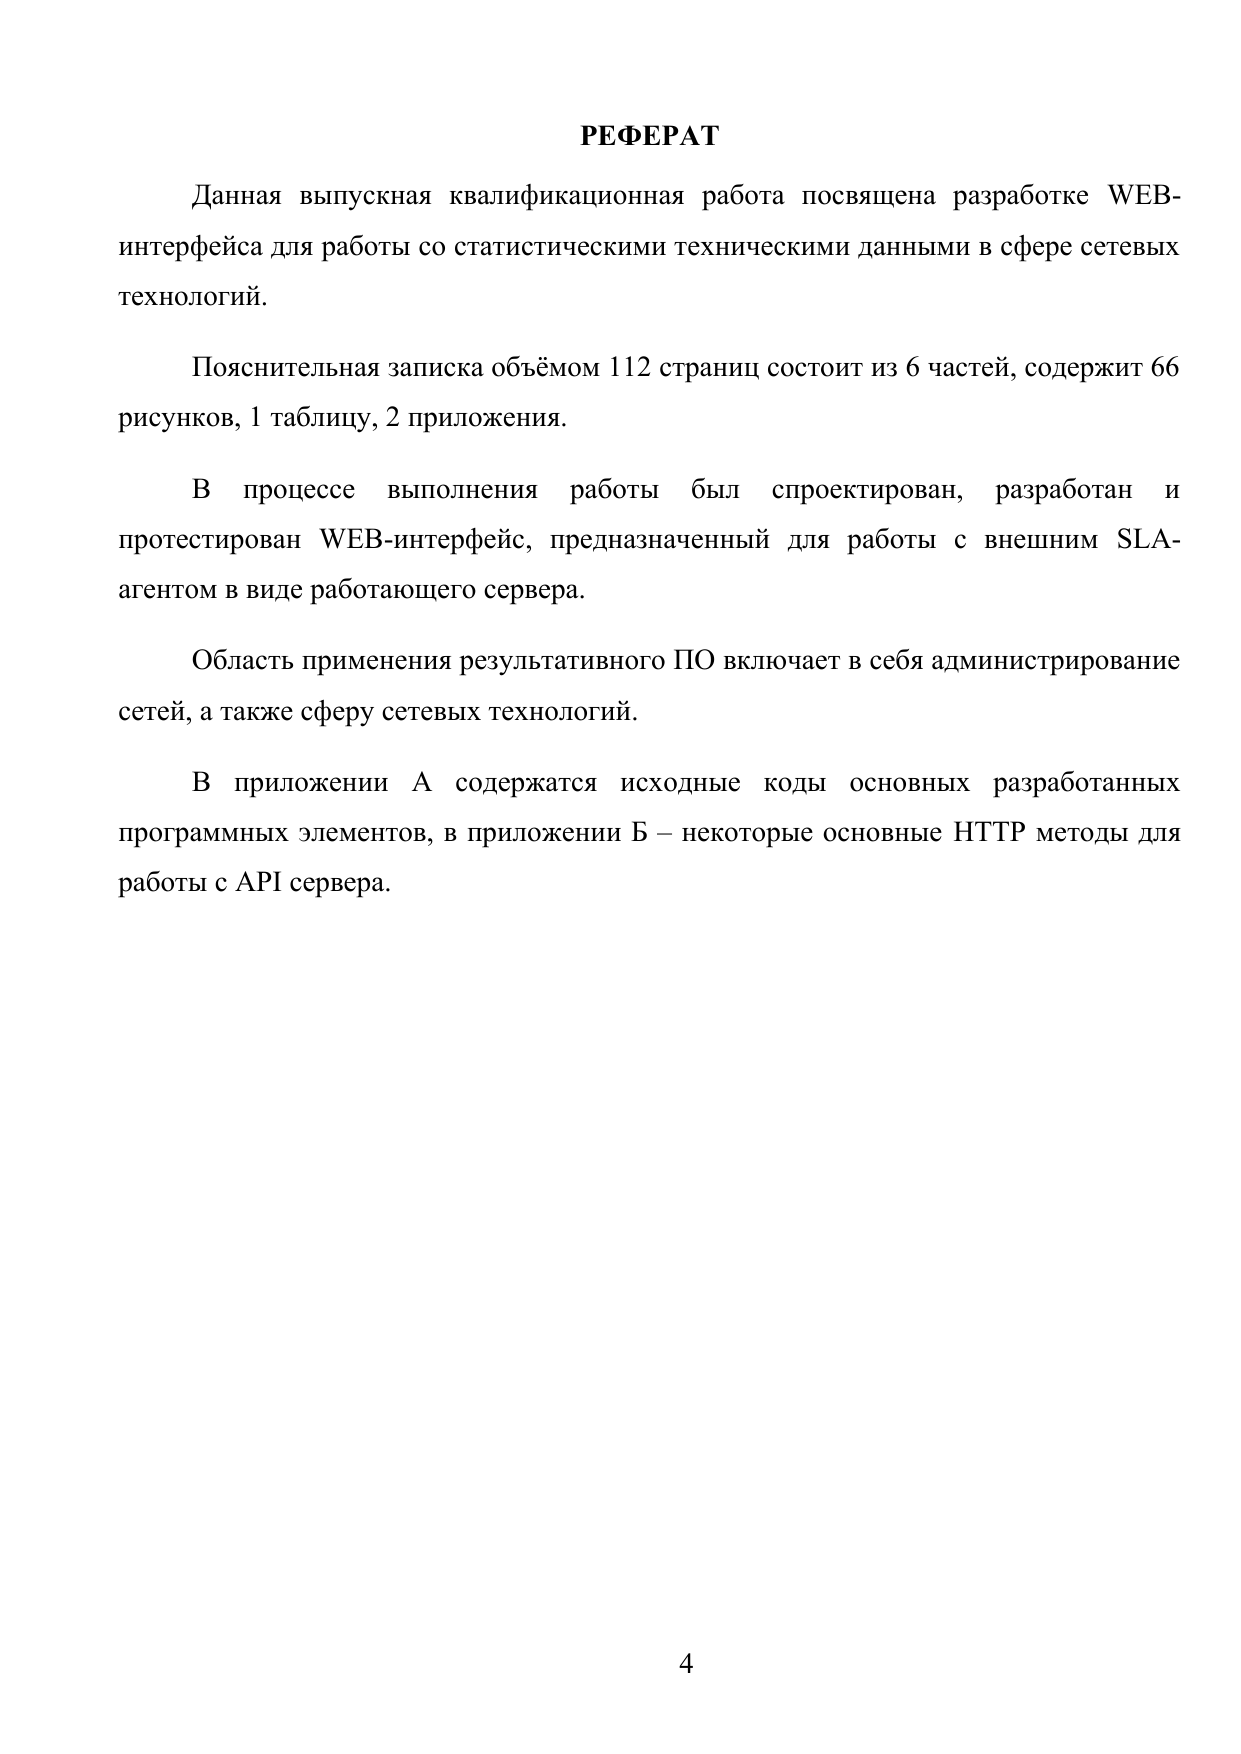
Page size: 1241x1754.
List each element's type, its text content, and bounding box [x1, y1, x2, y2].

text В приложении А содержатся исходные коды основных разработанных программных элементов, в приложении Б – некоторые основные HTTP методы для работы с API сервера. [118, 764, 1181, 898]
text Данная выпускная квалификационная работа посвящена разработке WEB-интерфейса для работы со статистическими техническими данными в сфере сетевых технологий. [118, 177, 1181, 312]
text Пояснительная записка объёмом 112 страниц состоит из 6 частей, содержит 66 рисунков, 1 таблицу, 2 приложения. [118, 349, 1181, 433]
text РЕФЕРАТ [118, 118, 1181, 152]
text Область применения результативного ПО включает в себя администрирование сетей, а также сферу сетевых технологий. [118, 642, 1181, 726]
text В процессе выполнения работы был спроектирован, разработан и протестирован WEB-интерфейс, предназначенный для работы с внешним SLA-агентом в виде работающего сервера. [118, 471, 1181, 605]
